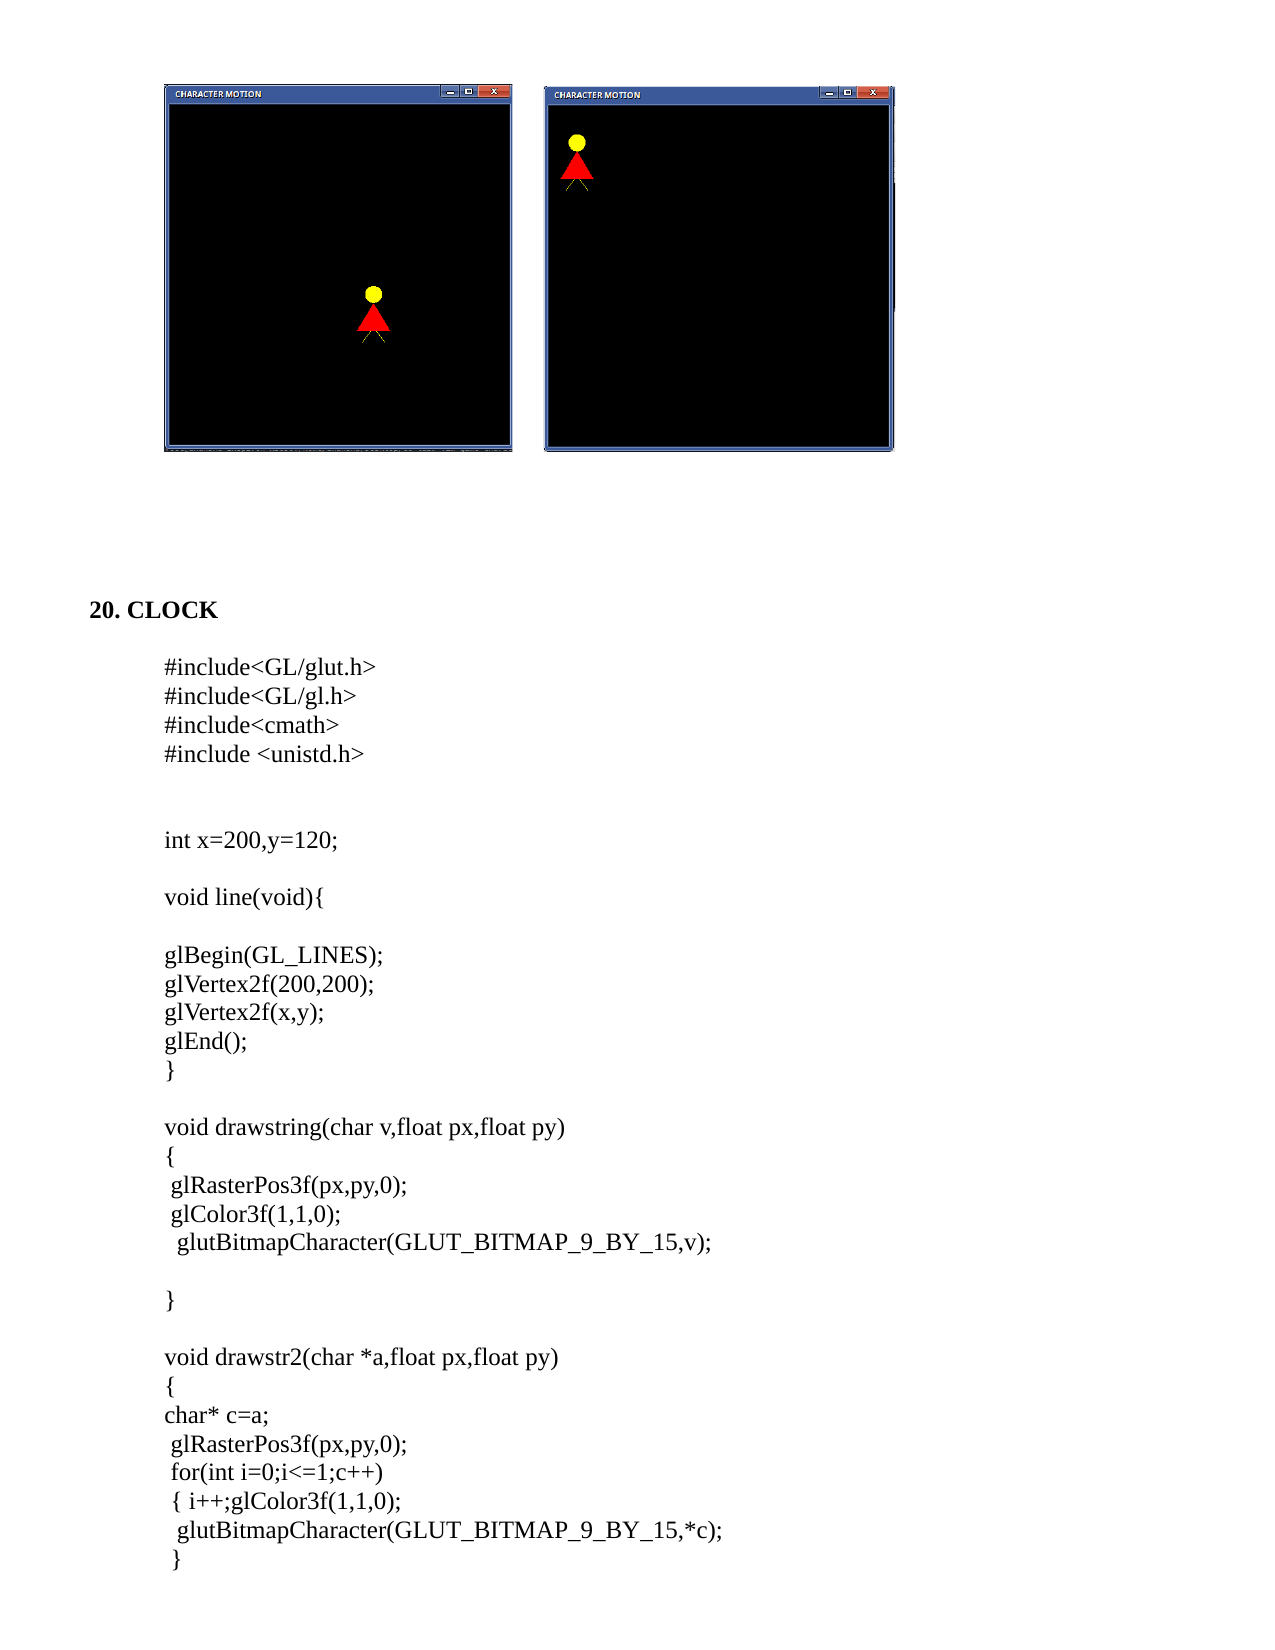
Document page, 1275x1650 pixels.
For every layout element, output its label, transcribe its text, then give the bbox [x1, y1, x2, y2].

text } [89, 1544, 1125, 1572]
text } [89, 1285, 1125, 1314]
text #include<GL/gl.h> [89, 681, 1125, 710]
text } [89, 1055, 1125, 1084]
text glRasterPos3f(px,py,0); [89, 1170, 1125, 1199]
text int x=200,y=120; [89, 825, 1125, 854]
text glBegin(GL_LINES); [89, 940, 1125, 969]
text char* c=a; [89, 1400, 1125, 1429]
text 20. CLOCK [89, 595, 1125, 624]
text glVertex2f(x,y); [89, 997, 1125, 1026]
text void drawstring(char v,float px,float py) [89, 1112, 1125, 1141]
text #include <unistd.h> [89, 739, 1125, 767]
text #include<cmath> [89, 710, 1125, 739]
text glColor3f(1,1,0); [89, 1199, 1125, 1227]
text void line(void){ [89, 882, 1125, 911]
picture [164, 84, 513, 452]
text glRasterPos3f(px,py,0); [89, 1429, 1125, 1457]
text for(int i=0;i<=1;c++) [89, 1457, 1125, 1486]
text { i++;glColor3f(1,1,0); [89, 1486, 1125, 1515]
text glVertex2f(200,200); [89, 969, 1125, 997]
text glutBitmapCharacter(GLUT_BITMAP_9_BY_15,*c); [89, 1515, 1125, 1544]
text void drawstr2(char *a,float px,float py) [89, 1342, 1125, 1371]
text { [89, 1371, 1125, 1400]
text glutBitmapCharacter(GLUT_BITMAP_9_BY_15,v); [89, 1227, 1125, 1256]
text #include<GL/glut.h> [89, 652, 1125, 681]
text glEnd(); [89, 1026, 1125, 1055]
text { [89, 1141, 1125, 1170]
picture [543, 86, 896, 452]
